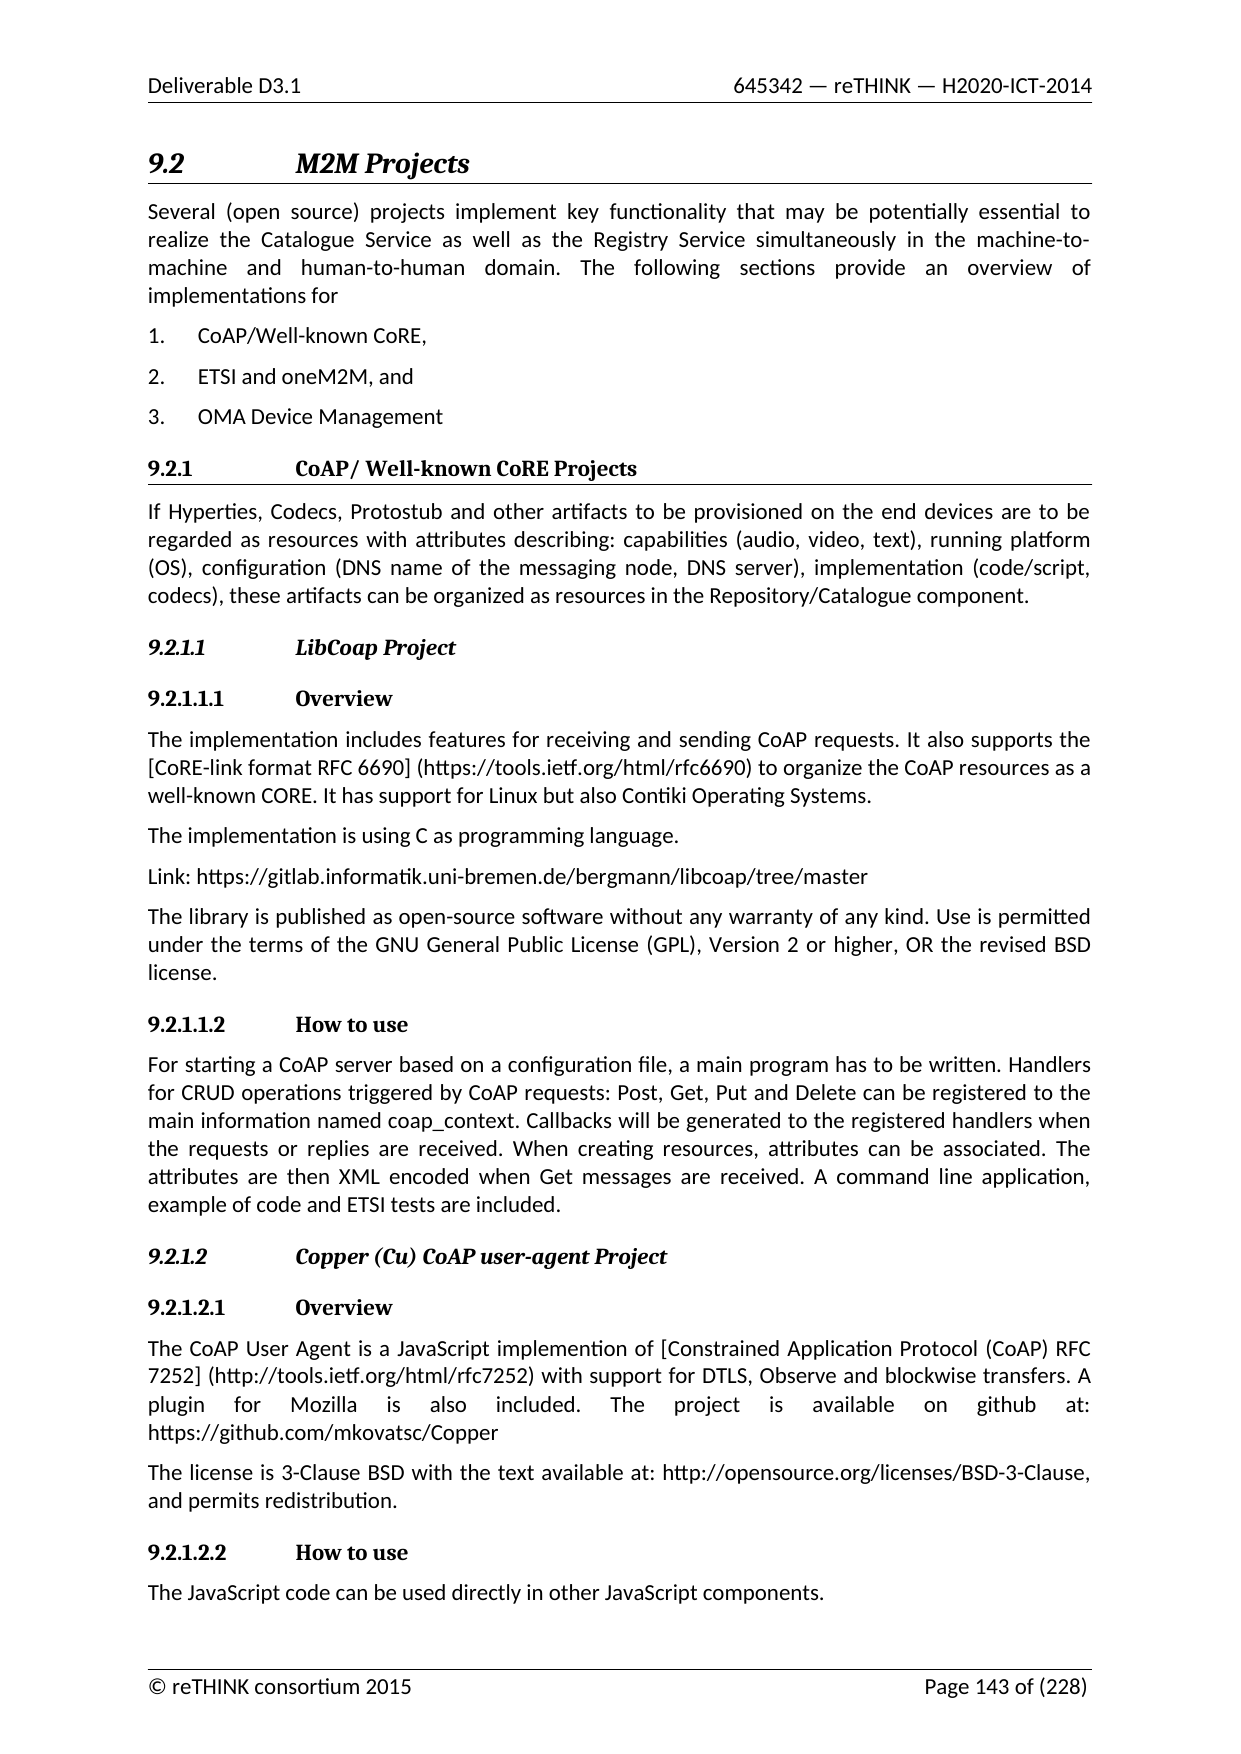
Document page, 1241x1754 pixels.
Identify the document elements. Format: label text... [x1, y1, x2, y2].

subtitle CoAP/ Well-known CoRE Projects [148, 456, 1092, 484]
text The library is published as open-source software without any warranty of any kind. Use is permitted under the terms of the GNU General Public License (GPL), Version 2 or higher, OR the revised BSD license. [148, 902, 1092, 986]
text The license is 3-Clause BSD with the text available at: http://opensource.org/licenses/BSD-3-Clause, and permits redistribution. [148, 1458, 1092, 1514]
text The CoAP User Agent is a JavaScript implemention of [Constrained Application Protocol (CoAP) RFC 7252] (http://tools.ietf.org/html/rfc7252) with support for DTLS, Observe and blockwise transfers. A plugin for Mozilla is also included. The project is available on github at: https://github.com/mkovatsc/Copper [148, 1334, 1092, 1446]
text If Hyperties, Codecs, Protostub and other artifacts to be provisioned on the end devices are to be regarded as resources with attributes describing: capabilities (audio, video, text), running platform (OS), configuration (DNS name of the messaging node, DNS server), implementation (code/script, codecs), these artifacts can be organized as resources in the Repository/Catalogue component. [148, 497, 1092, 609]
text The JavaScript code can be used directly in other JavaScript components. [148, 1578, 1092, 1606]
list OMA Device Management [148, 402, 1092, 431]
list CoAP/Well-known CoRE, [148, 321, 1092, 349]
text For starting a CoAP server based on a configuration file, a main program has to be written. Handlers for CRUD operations triggered by CoAP requests: Post, Get, Put and Delete can be registered to the main information named coap_context. Callbacks will be generated to the registered handlers when the requests or replies are received. When creating resources, attributes can be associated. The attributes are then XML encoded when Get messages are received. A command line application, example of code and ETSI tests are included. [148, 1050, 1092, 1218]
list ETSI and oneM2M, and [148, 362, 1092, 390]
subtitle How to use [148, 1539, 1092, 1566]
subtitle M2M Projects [148, 148, 1092, 183]
text The implementation includes features for receiving and sending CoAP requests. It also supports the [CoRE-link format RFC 6690] (https://tools.ietf.org/html/rfc6690) to organize the CoAP resources as a well-known CORE. It has support for Linux but also Contiki Operating Systems. [148, 725, 1092, 809]
text Link: https://gitlab.informatik.uni-bremen.de/bergmann/libcoap/tree/master [148, 862, 1092, 890]
subtitle Overview [148, 1295, 1092, 1321]
text The implementation is using C as programming language. [148, 821, 1092, 849]
subtitle Overview [148, 686, 1092, 712]
subtitle LibCoap Project [148, 634, 1092, 661]
subtitle How to use [148, 1011, 1092, 1038]
subtitle Copper (Cu) CoAP user-agent Project [148, 1243, 1092, 1270]
text Several (open source) projects implement key functionality that may be potentially essential to realize the Catalogue Service as well as the Registry Service simultaneously in the machine-to-machine and human-to-human domain. The following sections provide an overview of implementations for [148, 197, 1092, 309]
